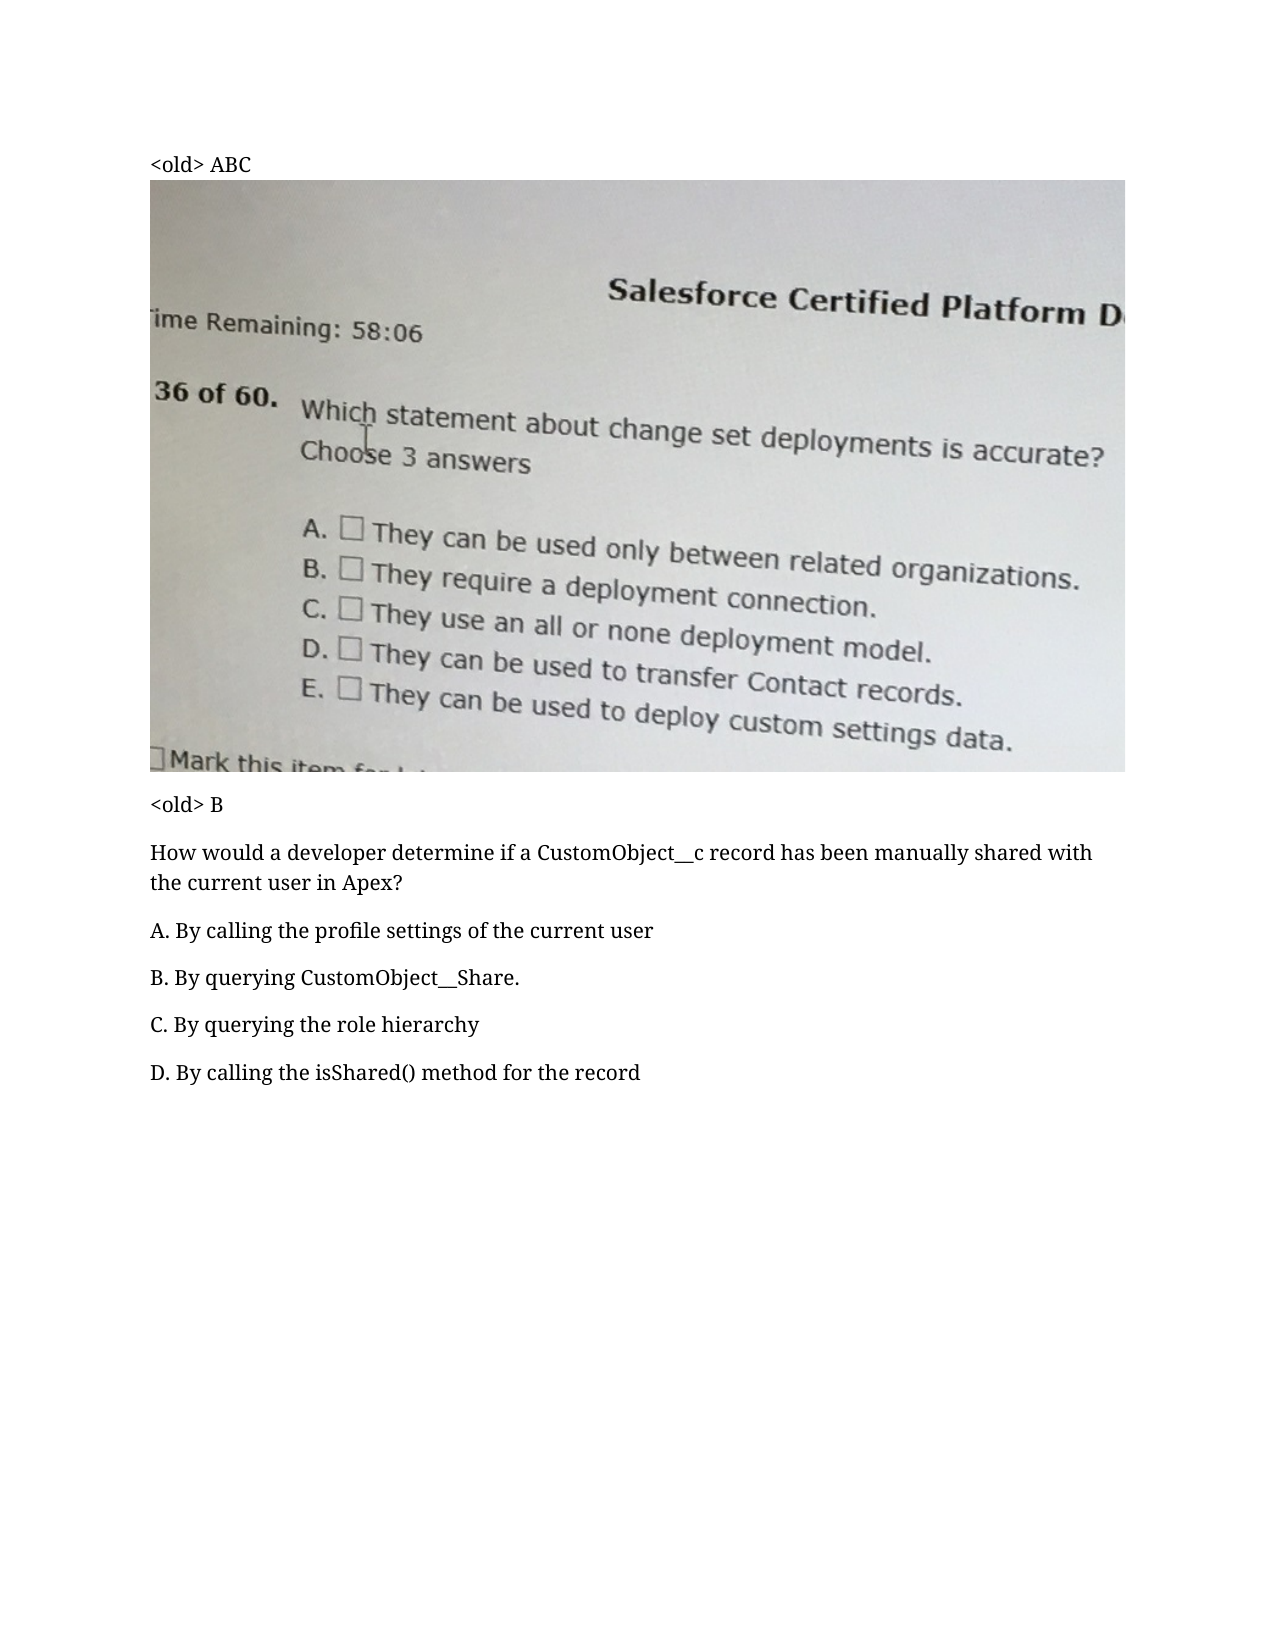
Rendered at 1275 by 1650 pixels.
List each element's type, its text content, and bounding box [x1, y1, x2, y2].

text C. By querying the role hierarchy [150, 1010, 1125, 1039]
text <old> D<old> ABC [150, 150, 1125, 180]
text How would a developer determine if a CustomObject__c record has been manually shared with the current user in Apex? [150, 838, 1125, 897]
text <old> B [150, 791, 1125, 819]
text A. By calling the profile settings of the current user [150, 916, 1125, 944]
text B. By querying CustomObject__Share. [150, 963, 1125, 992]
text D. By calling the isShared() method for the record [150, 1058, 1125, 1086]
picture [150, 180, 1125, 772]
